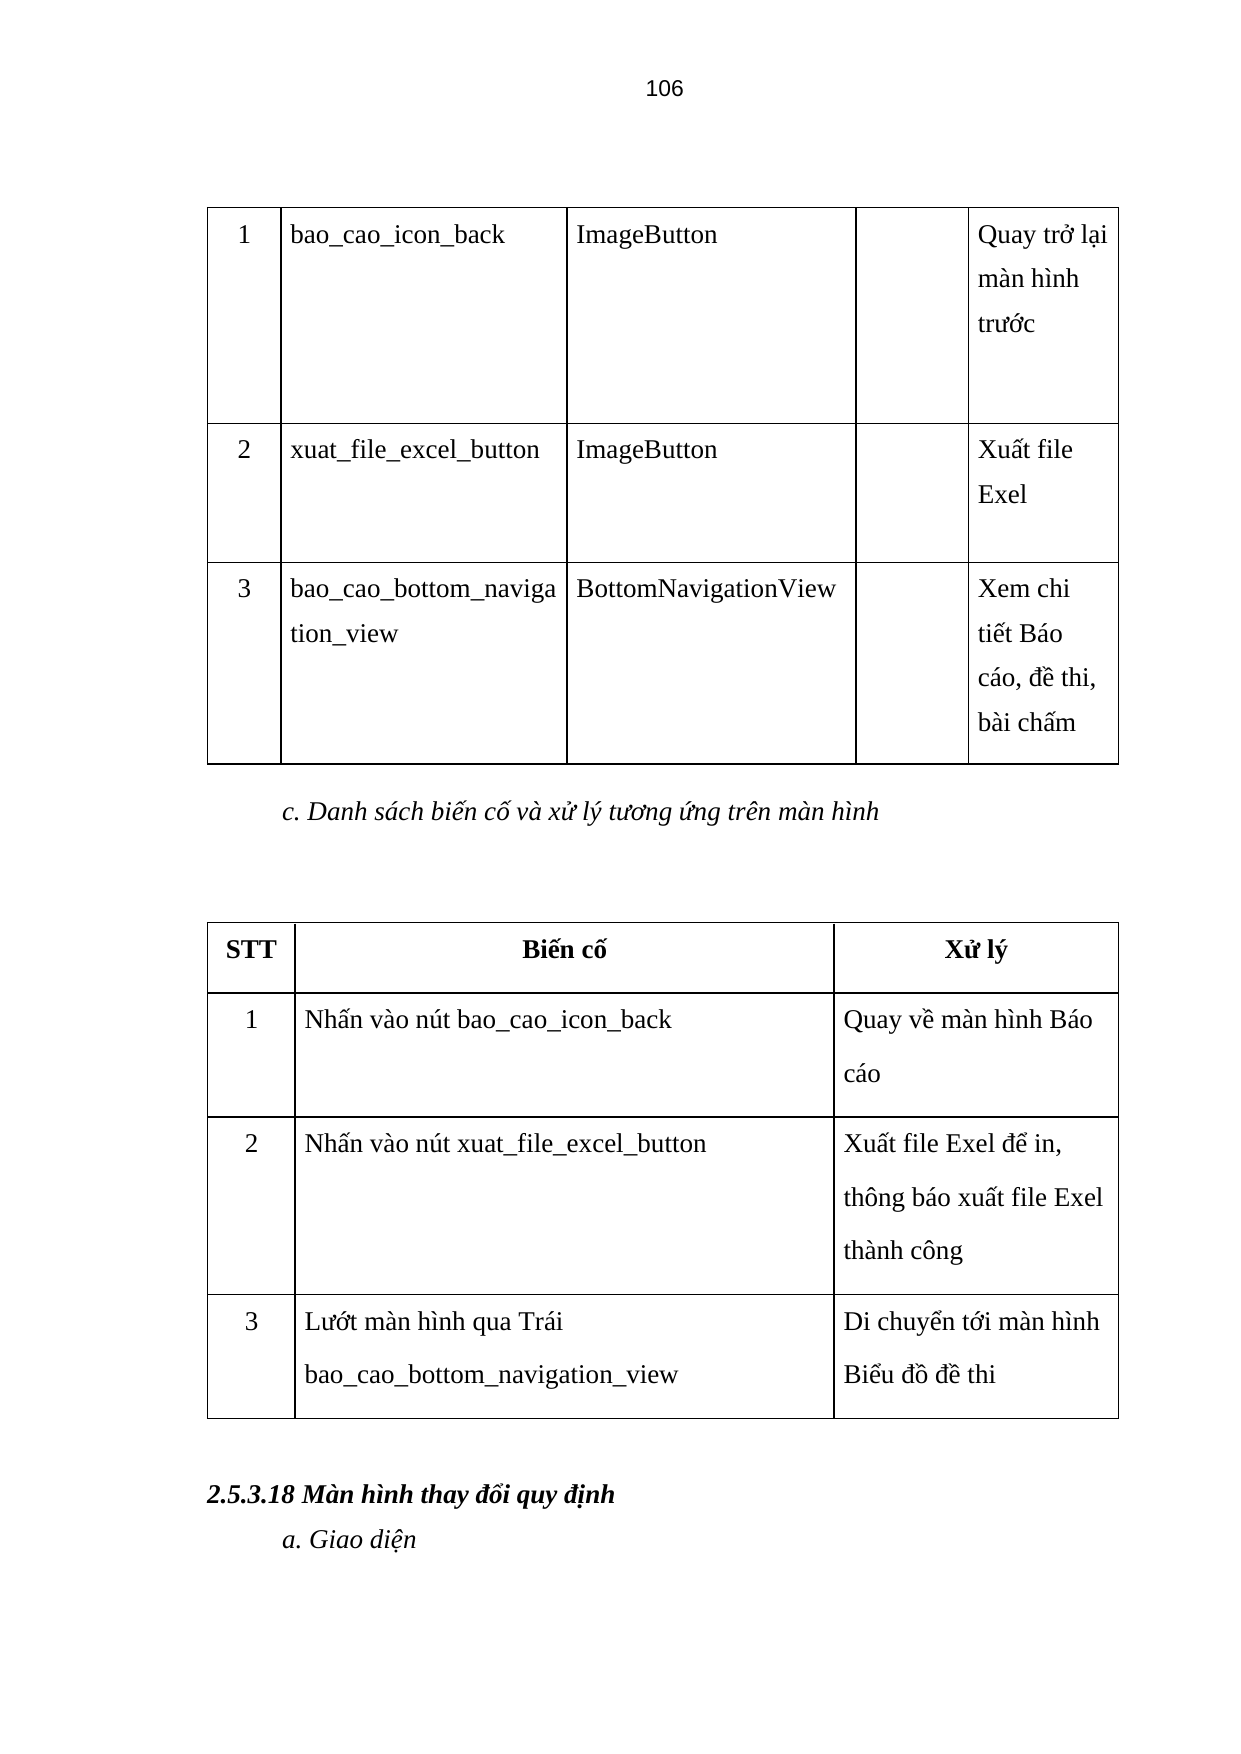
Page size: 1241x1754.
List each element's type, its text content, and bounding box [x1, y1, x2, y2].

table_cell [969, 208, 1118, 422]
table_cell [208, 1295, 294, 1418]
subtitle 2.5.3.18 Màn hình thay đổi quy định [207, 1479, 1122, 1510]
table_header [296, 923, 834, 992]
text a. Giao diện [282, 1523, 1122, 1554]
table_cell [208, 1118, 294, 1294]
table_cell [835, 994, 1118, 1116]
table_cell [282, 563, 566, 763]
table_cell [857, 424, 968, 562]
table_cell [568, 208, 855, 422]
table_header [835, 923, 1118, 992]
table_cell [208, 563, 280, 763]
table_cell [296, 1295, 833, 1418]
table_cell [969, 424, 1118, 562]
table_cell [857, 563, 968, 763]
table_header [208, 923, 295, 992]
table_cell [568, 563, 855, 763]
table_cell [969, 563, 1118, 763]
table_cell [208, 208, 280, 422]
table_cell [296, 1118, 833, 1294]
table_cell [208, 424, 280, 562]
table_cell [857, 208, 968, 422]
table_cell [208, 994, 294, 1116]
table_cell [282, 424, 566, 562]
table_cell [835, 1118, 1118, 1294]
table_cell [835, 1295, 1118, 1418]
text c. Danh sách biến cố và xử lý tương ứng trên màn hình [207, 764, 1122, 827]
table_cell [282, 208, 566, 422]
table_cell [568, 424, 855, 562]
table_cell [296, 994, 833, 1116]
